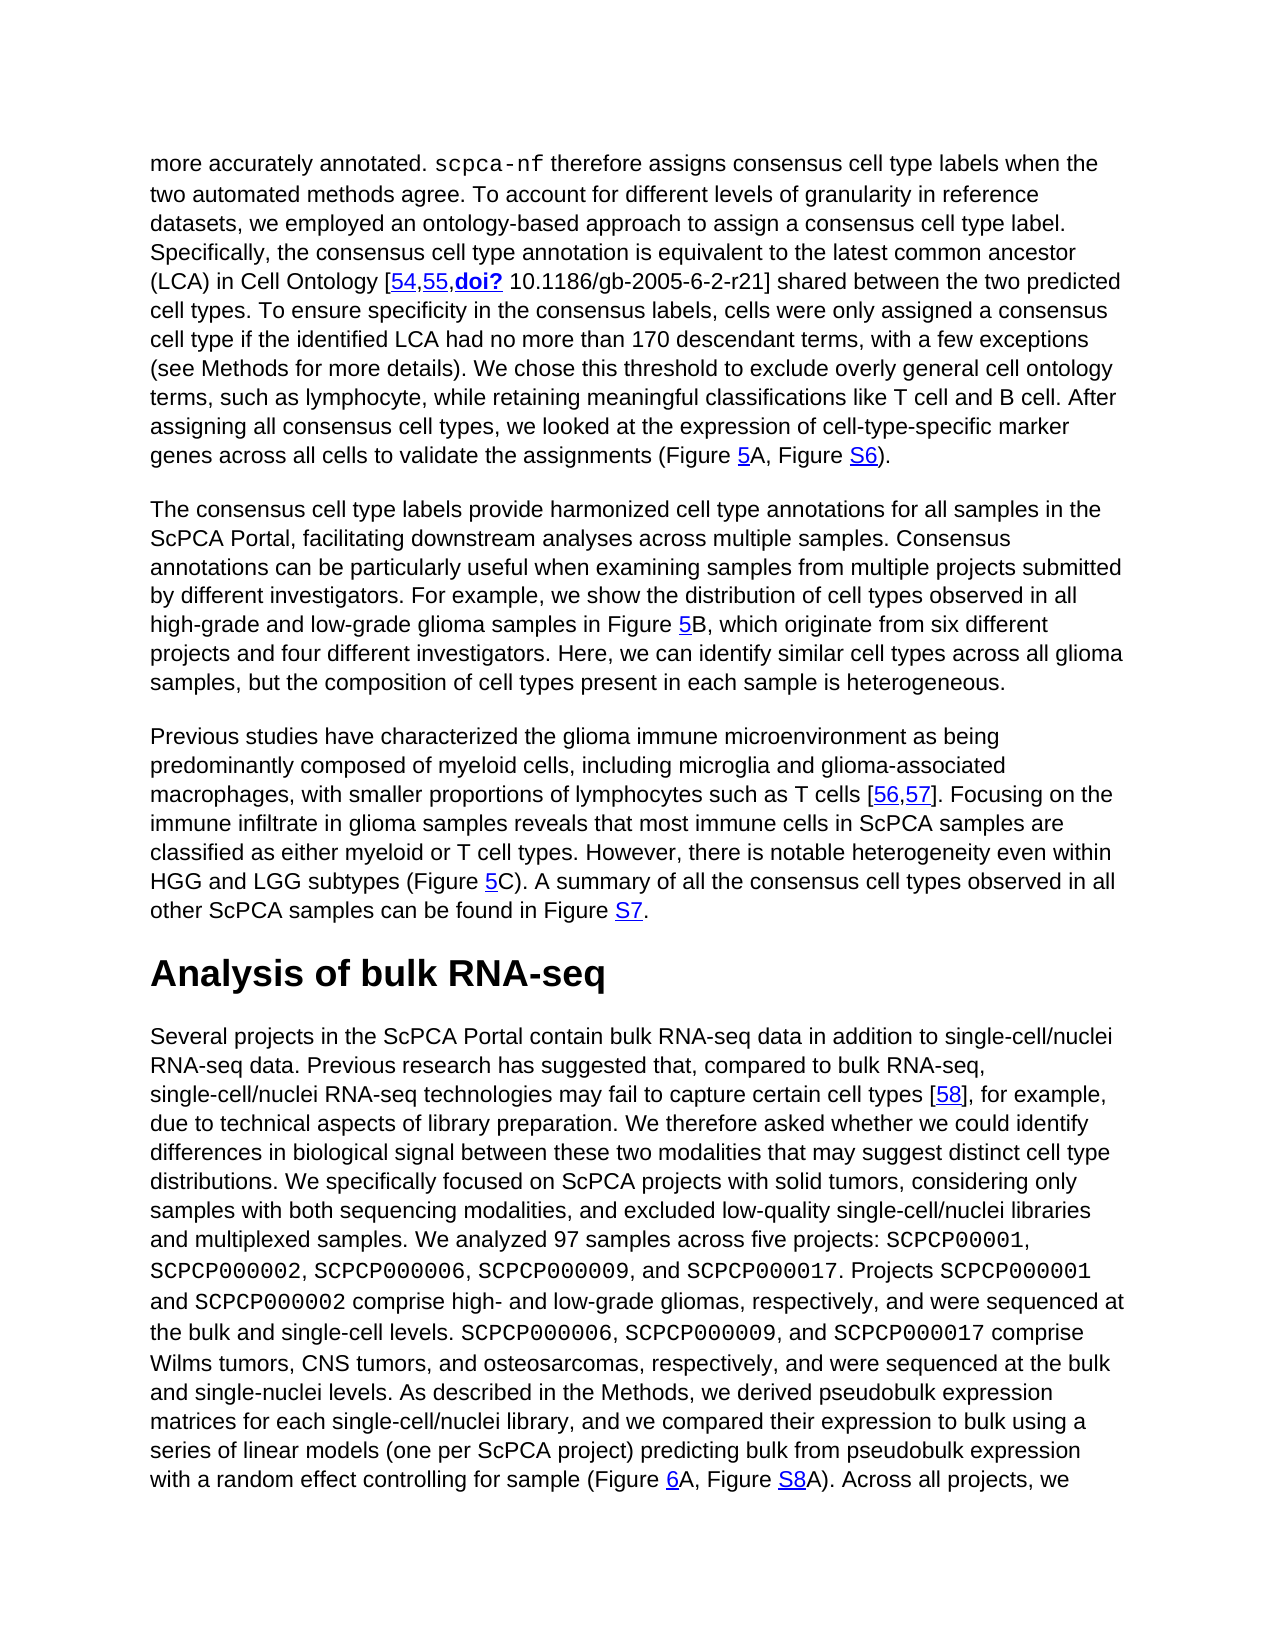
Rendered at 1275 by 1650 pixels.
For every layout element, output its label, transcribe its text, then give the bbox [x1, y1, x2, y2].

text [150, 1023, 1125, 1492]
subtitle Analysis of bulk RNA-seq [150, 951, 1125, 994]
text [150, 150, 1125, 468]
text The consensus cell type labels provide harmonized cell type annotations for all samples in the ScPCA Portal, facilitating downstream analyses across multiple samples. Consensus annotations can be particularly useful when examining samples from multiple projects submitted by different investigators. For example, we show the distribution of cell types observed in all high-grade and low-grade glioma samples in Figure 5B, which originate from six different projects and four different investigators. Here, we can identify similar cell types across all glioma samples, but the composition of cell types present in each sample is heterogeneous. [150, 496, 1125, 696]
text Previous studies have characterized the glioma immune microenvironment as being predominantly composed of myeloid cells, including microglia and glioma-associated macrophages, with smaller proportions of lymphocytes such as T cells [56,57]. Focusing on the immune infiltrate in glioma samples reveals that most immune cells in ScPCA samples are classified as either myeloid or T cell types. However, there is notable heterogeneity even within HGG and LGG subtypes (Figure 5C). A summary of all the consensus cell types observed in all other ScPCA samples can be found in Figure S7. [150, 723, 1125, 923]
